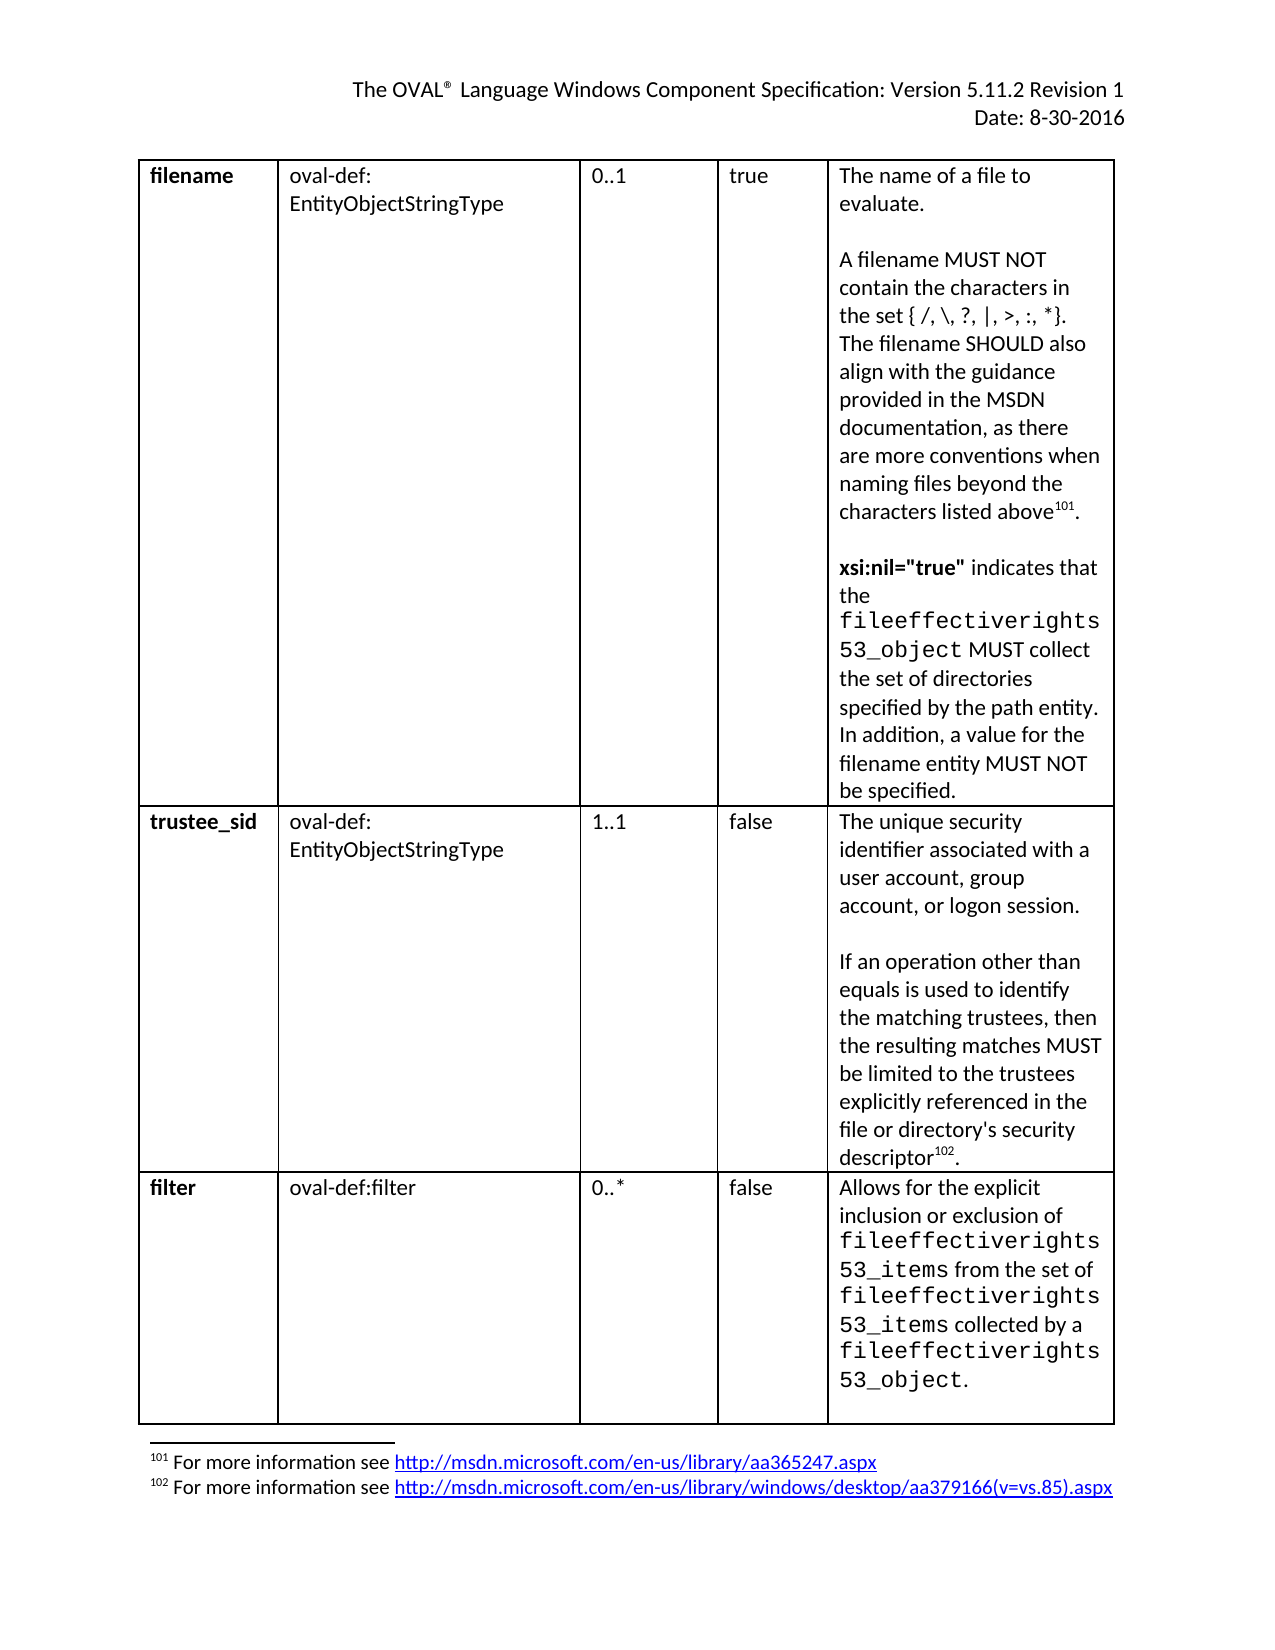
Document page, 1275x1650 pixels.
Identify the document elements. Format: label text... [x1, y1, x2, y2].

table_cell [279, 161, 579, 805]
table_cell 1..1 [581, 807, 717, 1171]
table_cell 0..* [581, 1173, 717, 1422]
table_cell filter [140, 1173, 277, 1422]
table_cell true [719, 161, 827, 805]
table_cell The name of a file to evaluate. A filename MUST NOT contain the characters in the set { /, \, ?, |, >, :, *}. The filename SHOULD also align with the guidance provided in the MSDN documentation, as there are more conventions when naming files beyond the characters listed above. xsi:nil="true" indicates that the fileeffectiverights53_object MUST collect the set of directories specified by the path entity. In addition, a value for the filename entity MUST NOT be specified. [829, 161, 1113, 805]
table_cell false [719, 1173, 827, 1422]
table_cell oval-def: EntityObjectStringType [279, 807, 580, 1171]
table_cell oval-def:filter [279, 1173, 579, 1422]
table_cell 0..1 [581, 161, 717, 805]
table_cell filename [140, 161, 277, 805]
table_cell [829, 1173, 1113, 1422]
table_cell The unique security identifier associated with a user account, group account, or logon session. If an operation other than equals is used to identify the matching trustees, then the resulting matches MUST be limited to the trustees explicitly referenced in the file or directory's security descriptor. [828, 807, 1113, 1171]
table_cell false [718, 807, 827, 1171]
table_cell trustee_sid [140, 807, 278, 1171]
